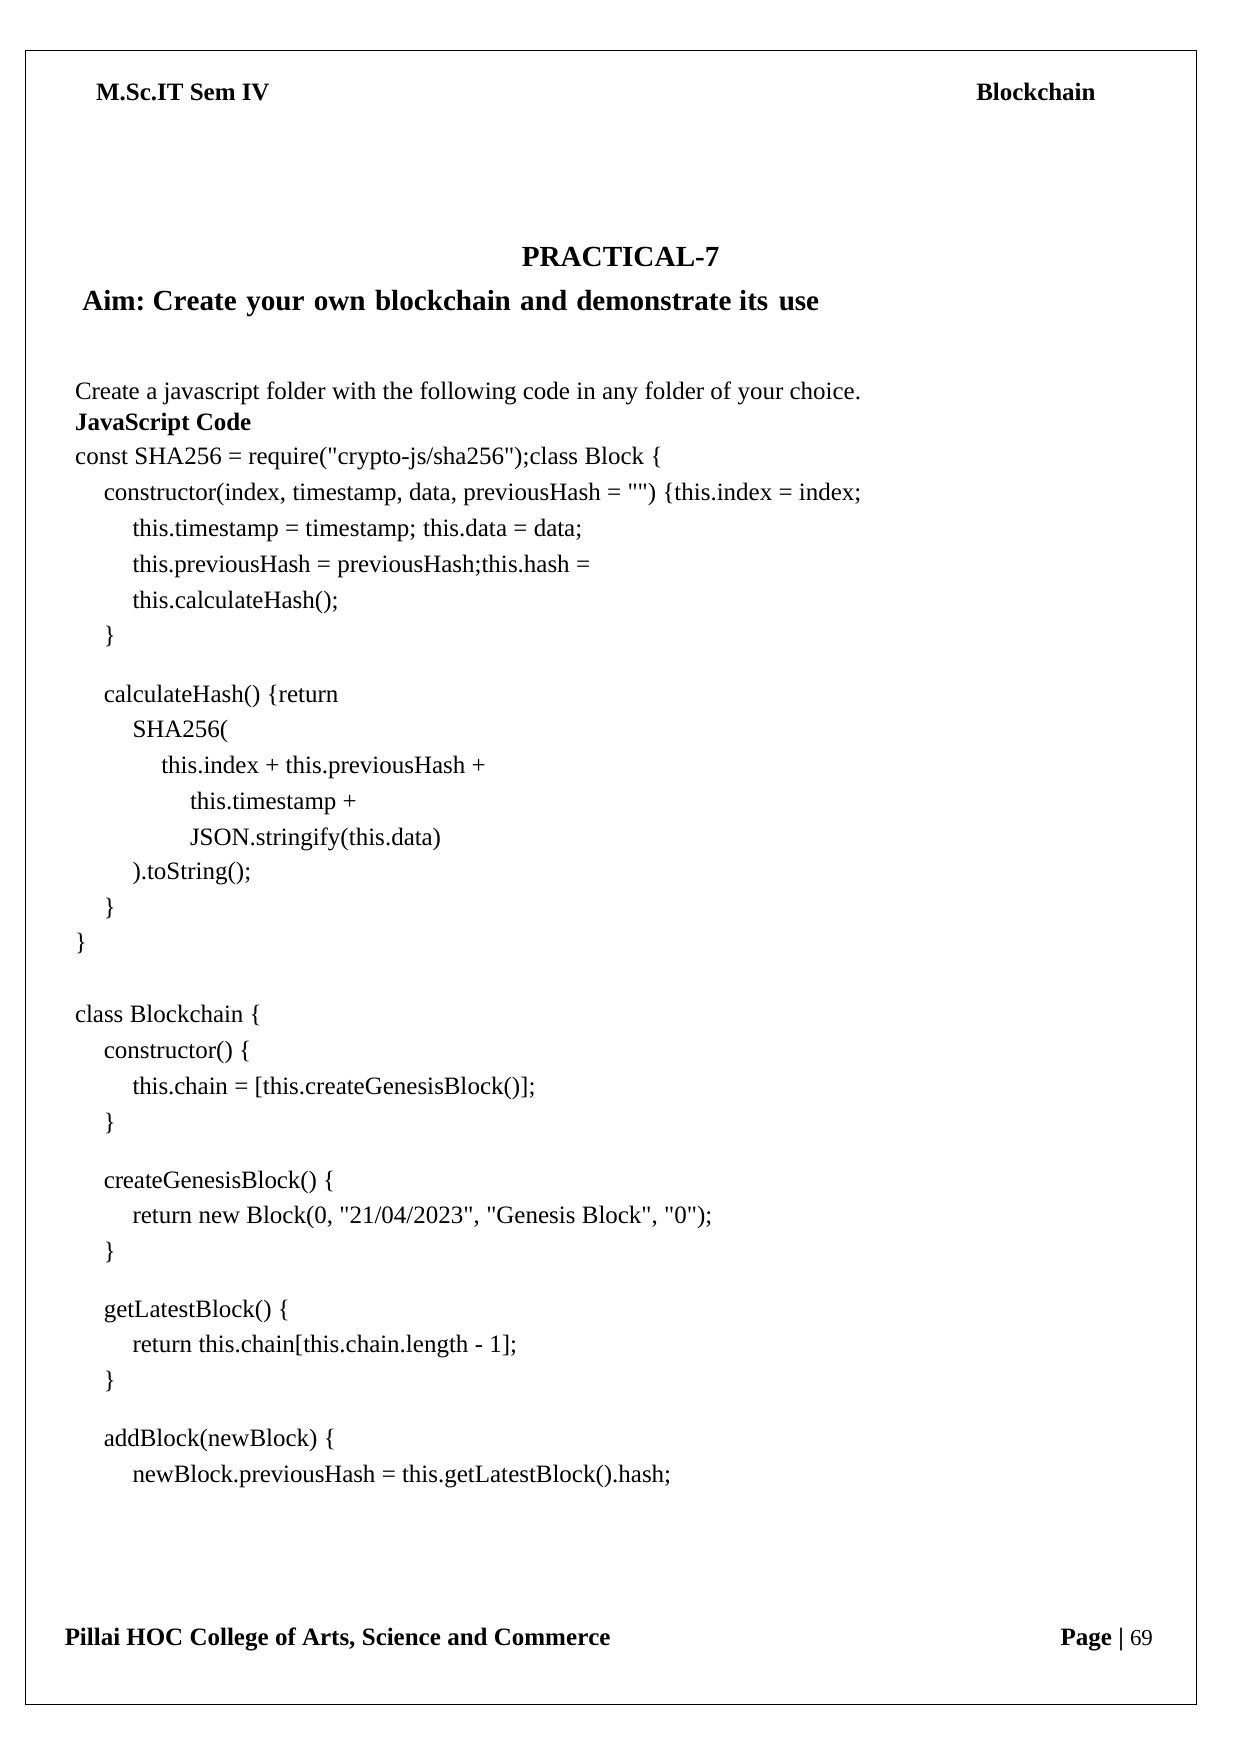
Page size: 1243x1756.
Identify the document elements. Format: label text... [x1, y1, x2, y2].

text this.index + this.previousHash + this.timestamp + JSON.stringify(this.data) [161, 750, 488, 851]
text getLatestBlock() { [103, 1294, 1196, 1323]
text newBlock.previousHash = this.getLatestBlock().hash; [132, 1459, 1196, 1487]
text } [75, 927, 1196, 956]
text Aim: Create your own blockchain and demonstrate its use [82, 283, 1196, 317]
text constructor(index, timestamp, data, previousHash = "") {this.index = index; this.timestamp = timestamp; this.data = data; [103, 477, 906, 542]
text return new Block(0, "21/04/2023", "Genesis Block", "0"); [132, 1201, 1196, 1229]
text this.previousHash = previousHash;this.hash = this.calculateHash(); [132, 549, 768, 613]
subtitle PRACTICAL-7 [335, 239, 906, 273]
text this.chain = [this.createGenesisBlock()]; [132, 1071, 1196, 1100]
text } [103, 1107, 1196, 1135]
text const SHA256 = require("crypto-js/sha256");class Block { [75, 441, 1196, 470]
text class Blockchain { constructor() { [75, 999, 264, 1064]
text } [103, 1236, 1196, 1265]
text calculateHash() {return SHA256( [103, 679, 340, 743]
text return this.chain[this.chain.length - 1]; [132, 1329, 1196, 1358]
subtitle JavaScript Code [75, 407, 1196, 435]
text addBlock(newBlock) { [103, 1423, 1196, 1452]
text ).toString(); [132, 858, 1196, 885]
text } [103, 621, 1196, 649]
text } [103, 1365, 1196, 1394]
text Create a javascript folder with the following code in any folder of your choice. [75, 376, 1196, 405]
text } [103, 892, 1196, 920]
text createGenesisBlock() { [103, 1165, 1196, 1194]
